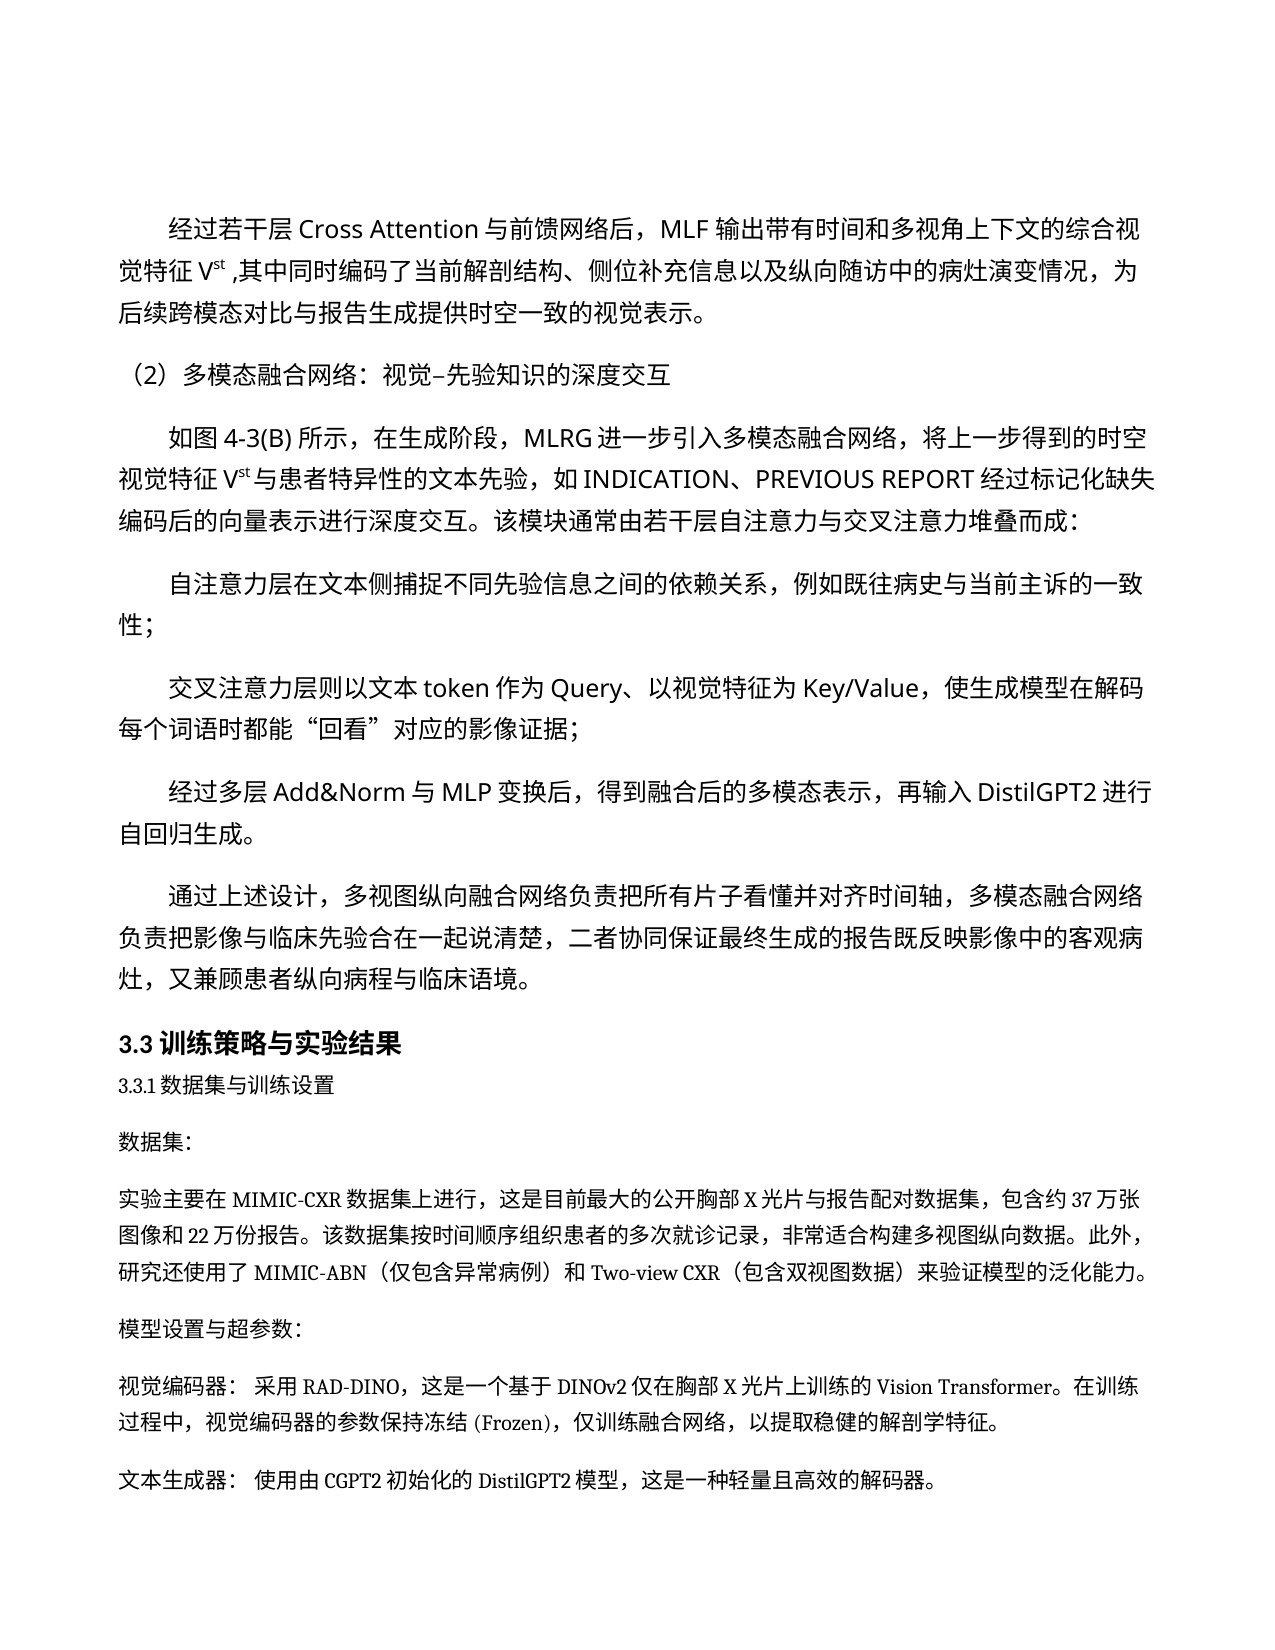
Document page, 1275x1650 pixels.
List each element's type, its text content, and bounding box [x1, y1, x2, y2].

text 数据集： [118, 1125, 1157, 1156]
subtitle 3.3 训练策略与实验结果 [118, 1022, 1157, 1062]
text 模型设置与超参数： [118, 1312, 1157, 1343]
text 文本生成器： 使用由CGPT2初始化的DistilGPT2模型，这是一种轻量且高效的解码器。 [118, 1463, 1157, 1494]
text 经过若干层Cross Attention与前馈网络后，MLF 输出带有时间和多视角上下文的综合视觉特征Vst ,其中同时编码了当前解剖结构、侧位补充信息以及纵向随访中的病灶演变情况，为后续跨模态对比与报告生成提供时空一致的视觉表示。 [118, 210, 1157, 329]
text 3.3.1 数据集与训练设置 [118, 1068, 1157, 1099]
text 实验主要在MIMIC-CXR数据集上进行，这是目前最大的公开胸部X光片与报告配对数据集，包含约37万张图像和22万份报告。该数据集按时间顺序组织患者的多次就诊记录，非常适合构建多视图纵向数据。此外，研究还使用了MIMIC-ABN（仅包含异常病例）和 Two-view CXR（包含双视图数据）来验证模型的泛化能力。 [118, 1182, 1157, 1286]
text 通过上述设计，多视图纵向融合网络负责把所有片子看懂并对齐时间轴，多模态融合网络负责把影像与临床先验合在一起说清楚，二者协同保证最终生成的报告既反映影像中的客观病灶，又兼顾患者纵向病程与临床语境。 [118, 877, 1157, 996]
text 交叉注意力层则以文本token作为Query、以视觉特征为Key/Value，使生成模型在解码每个词语时都能“回看”对应的影像证据； [118, 668, 1157, 746]
text （2）多模态融合网络：视觉–先验知识的深度交互 [118, 356, 1157, 392]
text 如图 4-3(B) 所示，在生成阶段，MLRG进一步引入多模态融合网络，将上一步得到的时空视觉特征Vst与患者特异性的文本先验，如INDICATION、PREVIOUS REPORT经过标记化缺失编码后的向量表示进行深度交互。该模块通常由若干层自注意力与交叉注意力堆叠而成： [118, 418, 1157, 538]
text 自注意力层在文本侧捕捉不同先验信息之间的依赖关系，例如既往病史与当前主诉的一致性； [118, 564, 1157, 642]
text 经过多层Add&Norm与MLP变换后，得到融合后的多模态表示，再输入DistilGPT2进行自回归生成。 [118, 772, 1157, 850]
text 视觉编码器： 采用RAD-DINO，这是一个基于DINOv2仅在胸部 X 光片上训练的Vision Transformer。在训练过程中，视觉编码器的参数保持冻结 (Frozen)，仅训练融合网络，以提取稳健的解剖学特征。 [118, 1369, 1157, 1437]
